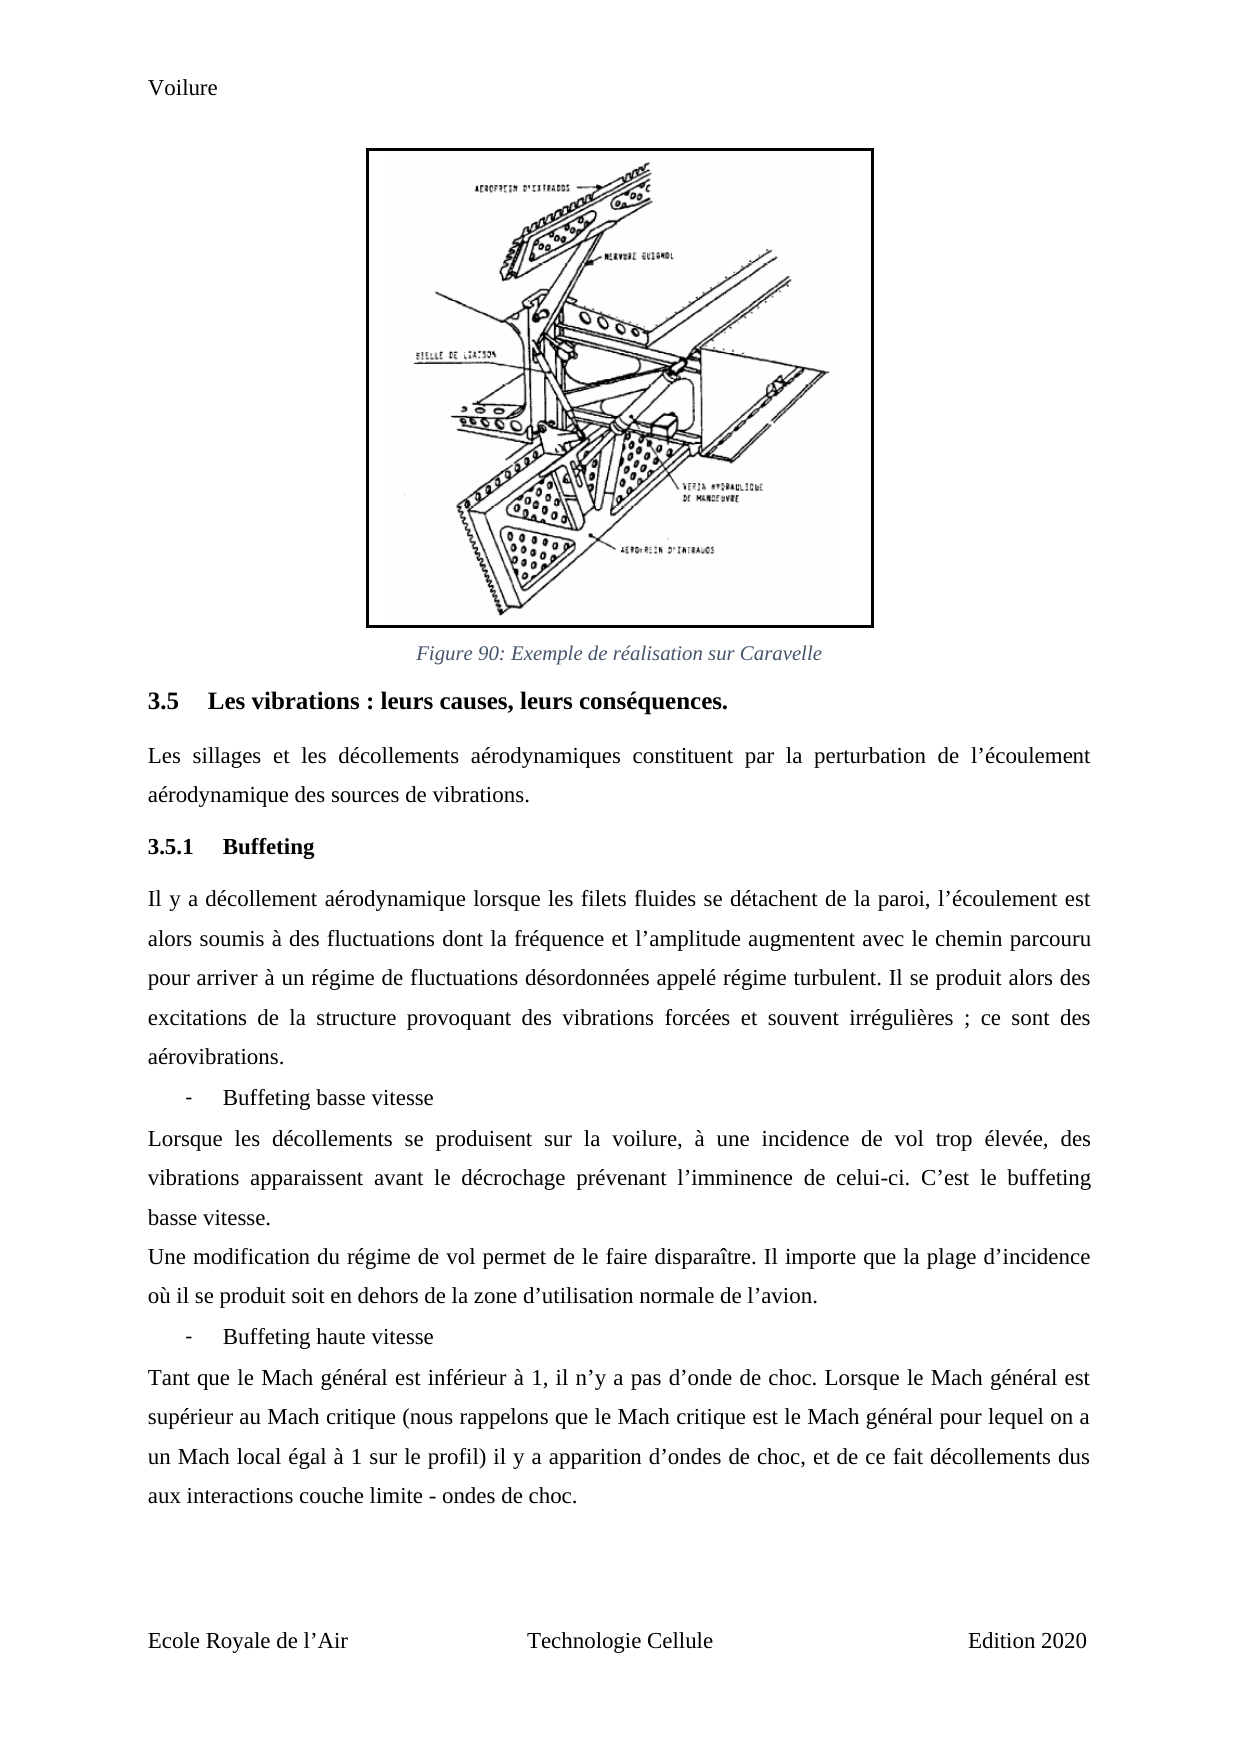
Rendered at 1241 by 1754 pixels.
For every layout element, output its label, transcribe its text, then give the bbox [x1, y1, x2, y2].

list Buffeting basse vitesse [185, 1083, 1093, 1111]
subtitle Buffeting [148, 833, 1093, 859]
text Les sillages et les décollements aérodynamiques constituent par la perturbation de l’écoulement aérodynamique des sources de vibrations. [148, 742, 1093, 808]
list Buffeting haute vitesse [185, 1322, 1093, 1350]
text Lorsque les décollements se produisent sur la voilure, à une incidence de vol trop élevée, des vibrations apparaissent avant le décrochage prévenant l’imminence de celui-ci. C’est le buffeting basse vitesse. [148, 1124, 1093, 1230]
text Il y a décollement aérodynamique lorsque les filets fluides se détachent de la paroi, l’écoulement est alors soumis à des fluctuations dont la fréquence et l’amplitude augmentent avec le chemin parcouru pour arriver à un régime de fluctuations désordonnées appelé régime turbulent. Il se produit alors des excitations de la structure provoquant des vibrations forcées et souvent irrégulières ; ce sont des aérovibrations. [148, 885, 1093, 1069]
text Tant que le Mach général est inférieur à 1, il n’y a pas d’onde de choc. Lorsque le Mach général est supérieur au Mach critique (nous rappelons que le Mach critique est le Mach général pour lequel on a un Mach local égal à 1 sur le profil) il y a apparition d’ondes de choc, et de ce fait décollements dus aux interactions couche limite - ondes de choc. [148, 1364, 1093, 1509]
text Figure 90: Exemple de réalisation sur Caravelle [148, 641, 1093, 665]
text Une modification du régime de vol permet de le faire disparaître. Il importe que la plage d’incidence où il se produit soit en dehors de la zone d’utilisation normale de l’avion. [148, 1243, 1093, 1309]
subtitle Les vibrations : leurs causes, leurs conséquences. [148, 686, 1093, 715]
